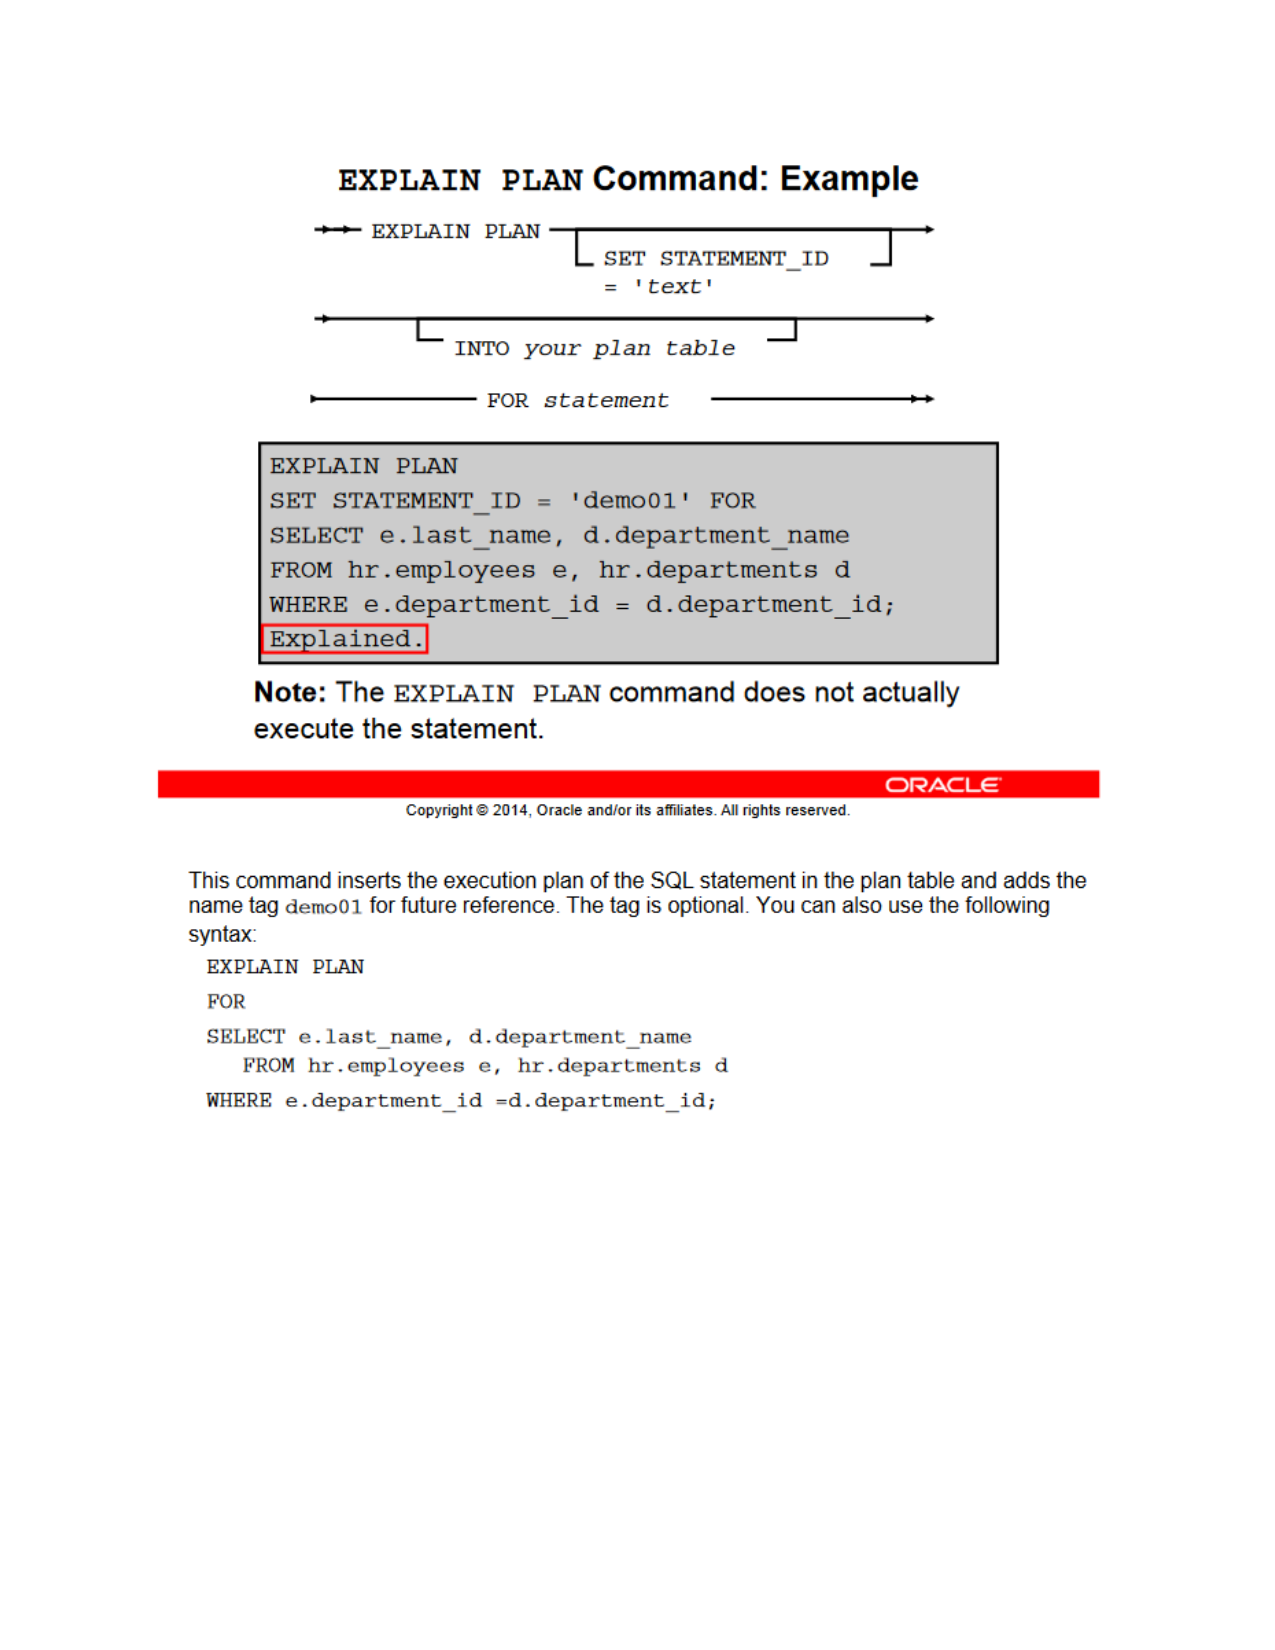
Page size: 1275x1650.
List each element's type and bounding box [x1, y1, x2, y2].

picture [150, 150, 1124, 1203]
